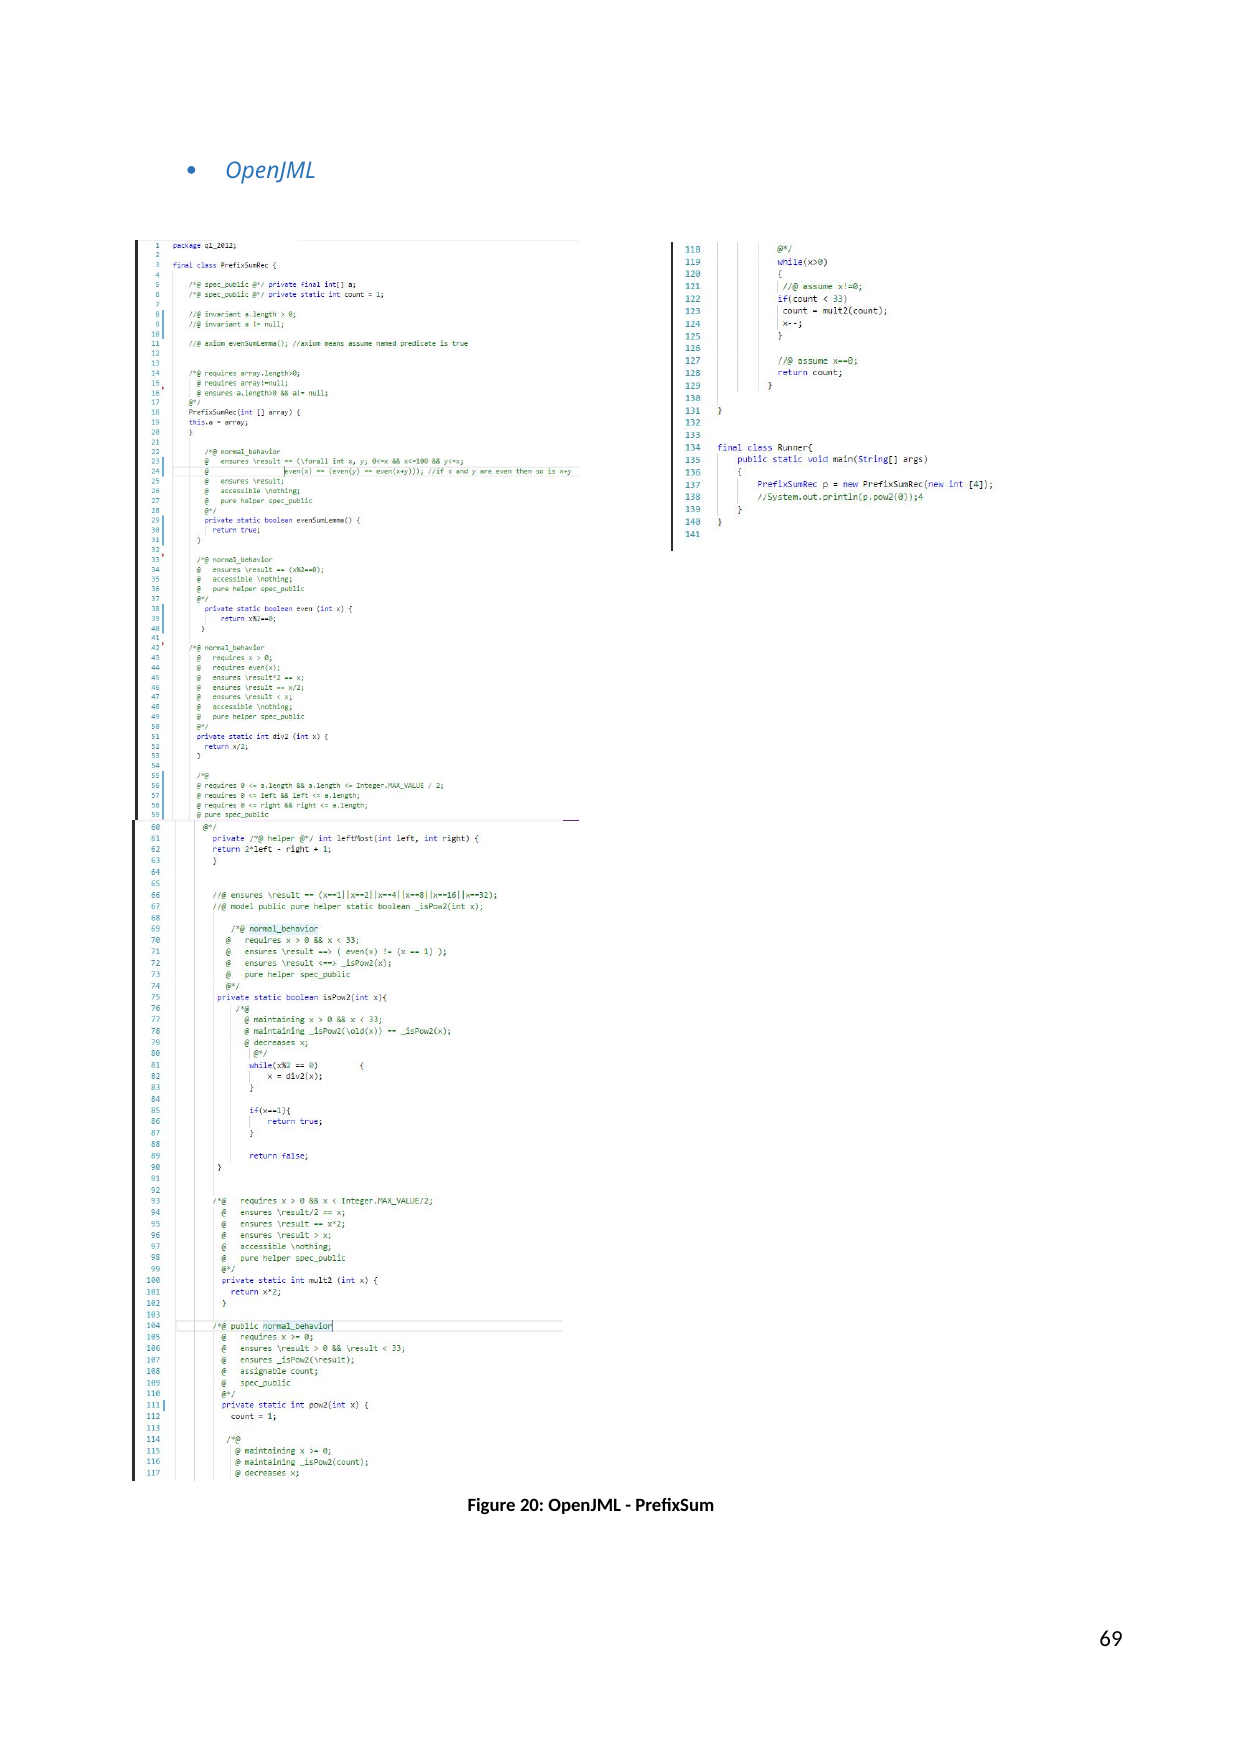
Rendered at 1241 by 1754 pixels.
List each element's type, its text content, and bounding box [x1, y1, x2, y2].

picture [132, 240, 579, 1481]
picture [671, 242, 1121, 551]
subtitle OpenJML [187, 154, 1122, 185]
